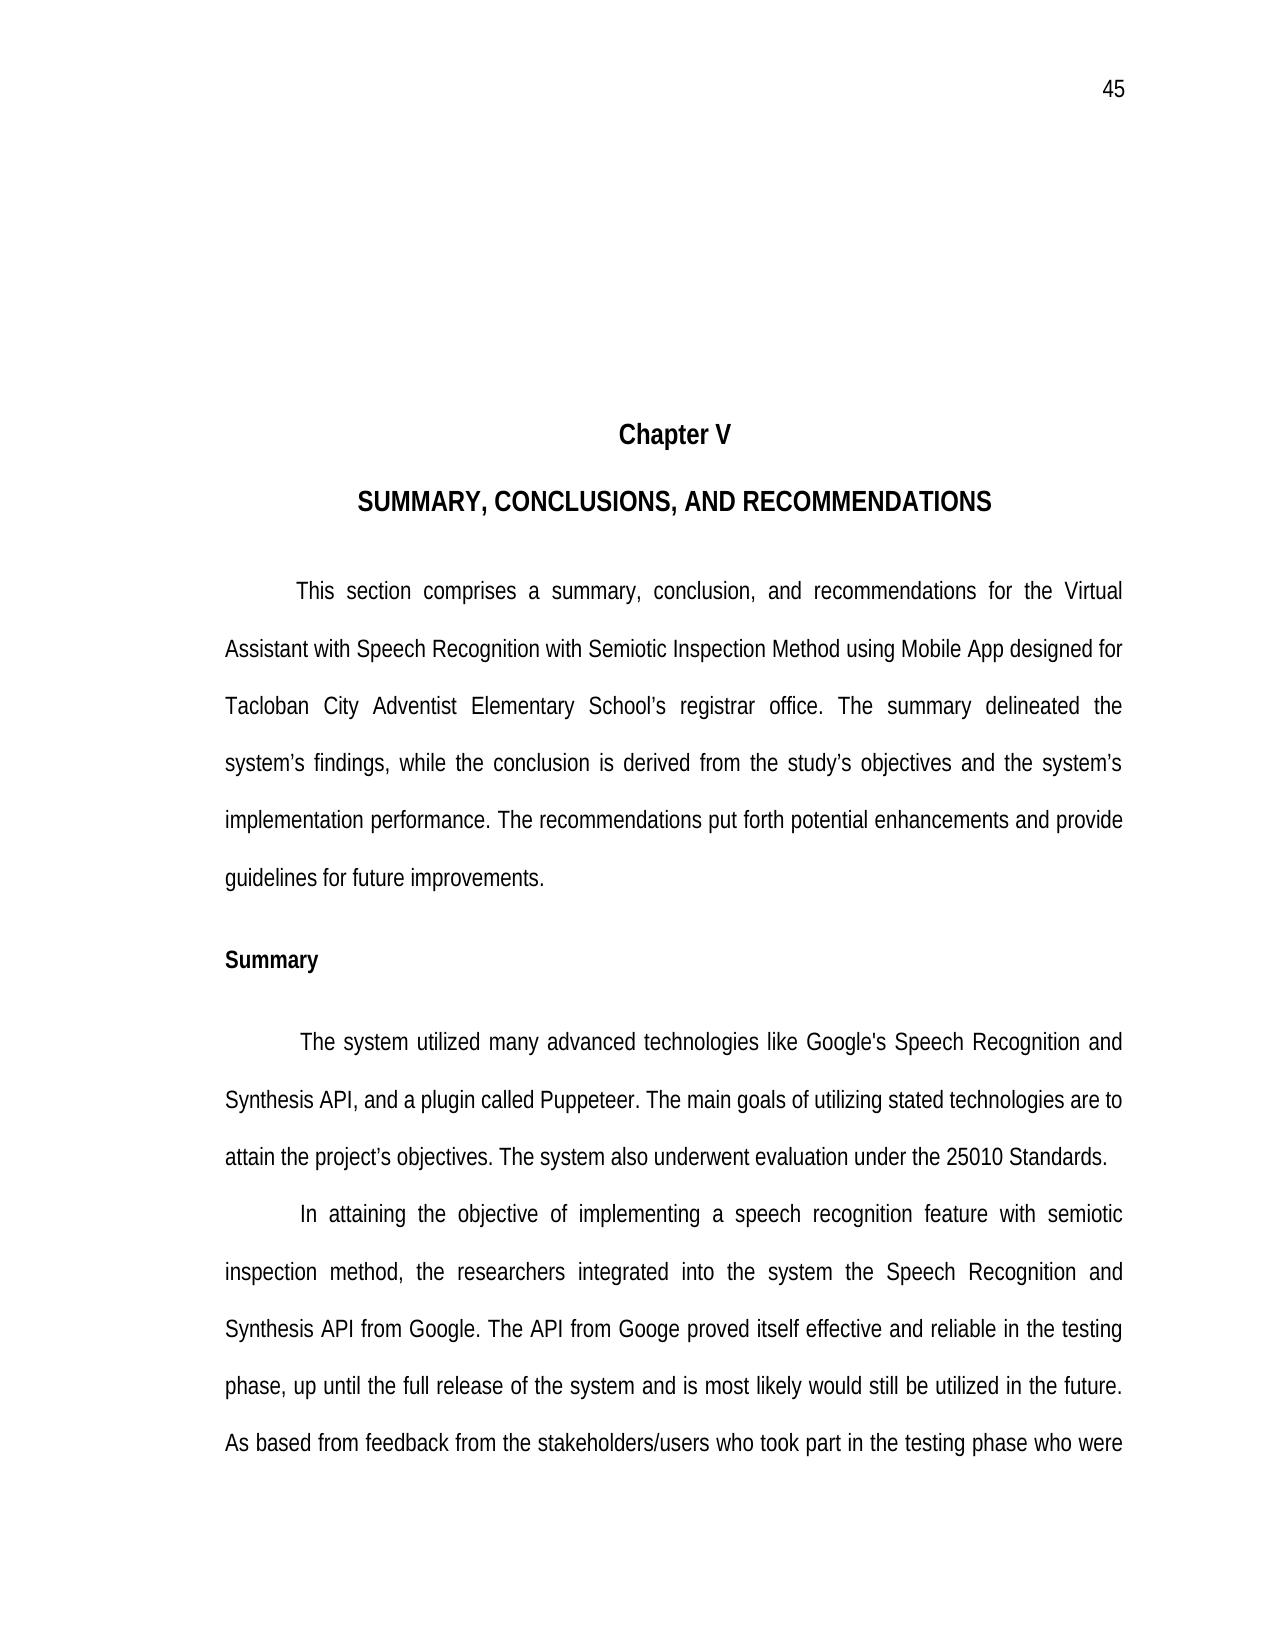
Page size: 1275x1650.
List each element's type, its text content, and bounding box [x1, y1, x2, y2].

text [225, 1199, 1125, 1457]
text Summary [225, 945, 1125, 974]
text This section comprises a summary, conclusion, and recommendations for the Virtual Assistant with Speech Recognition with Semiotic Inspection Method using Mobile App designed for Tacloban City Adventist Elementary School’s registrar office. The summary delineated the system’s findings, while the conclusion is derived from the study’s objectives and the system’s implementation performance. The recommendations put forth potential enhancements and provide guidelines for future improvements. [225, 576, 1125, 891]
text Chapter V [225, 417, 1125, 451]
text SUMMARY, CONCLUSIONS, AND RECOMMENDATIONS [225, 484, 1125, 518]
text The system utilized many advanced technologies like Google's Speech Recognition and Synthesis API, and a plugin called Puppeteer. The main goals of utilizing stated technologies are to attain the project’s objectives. The system also underwent evaluation under the 25010 Standards. [225, 1027, 1125, 1171]
